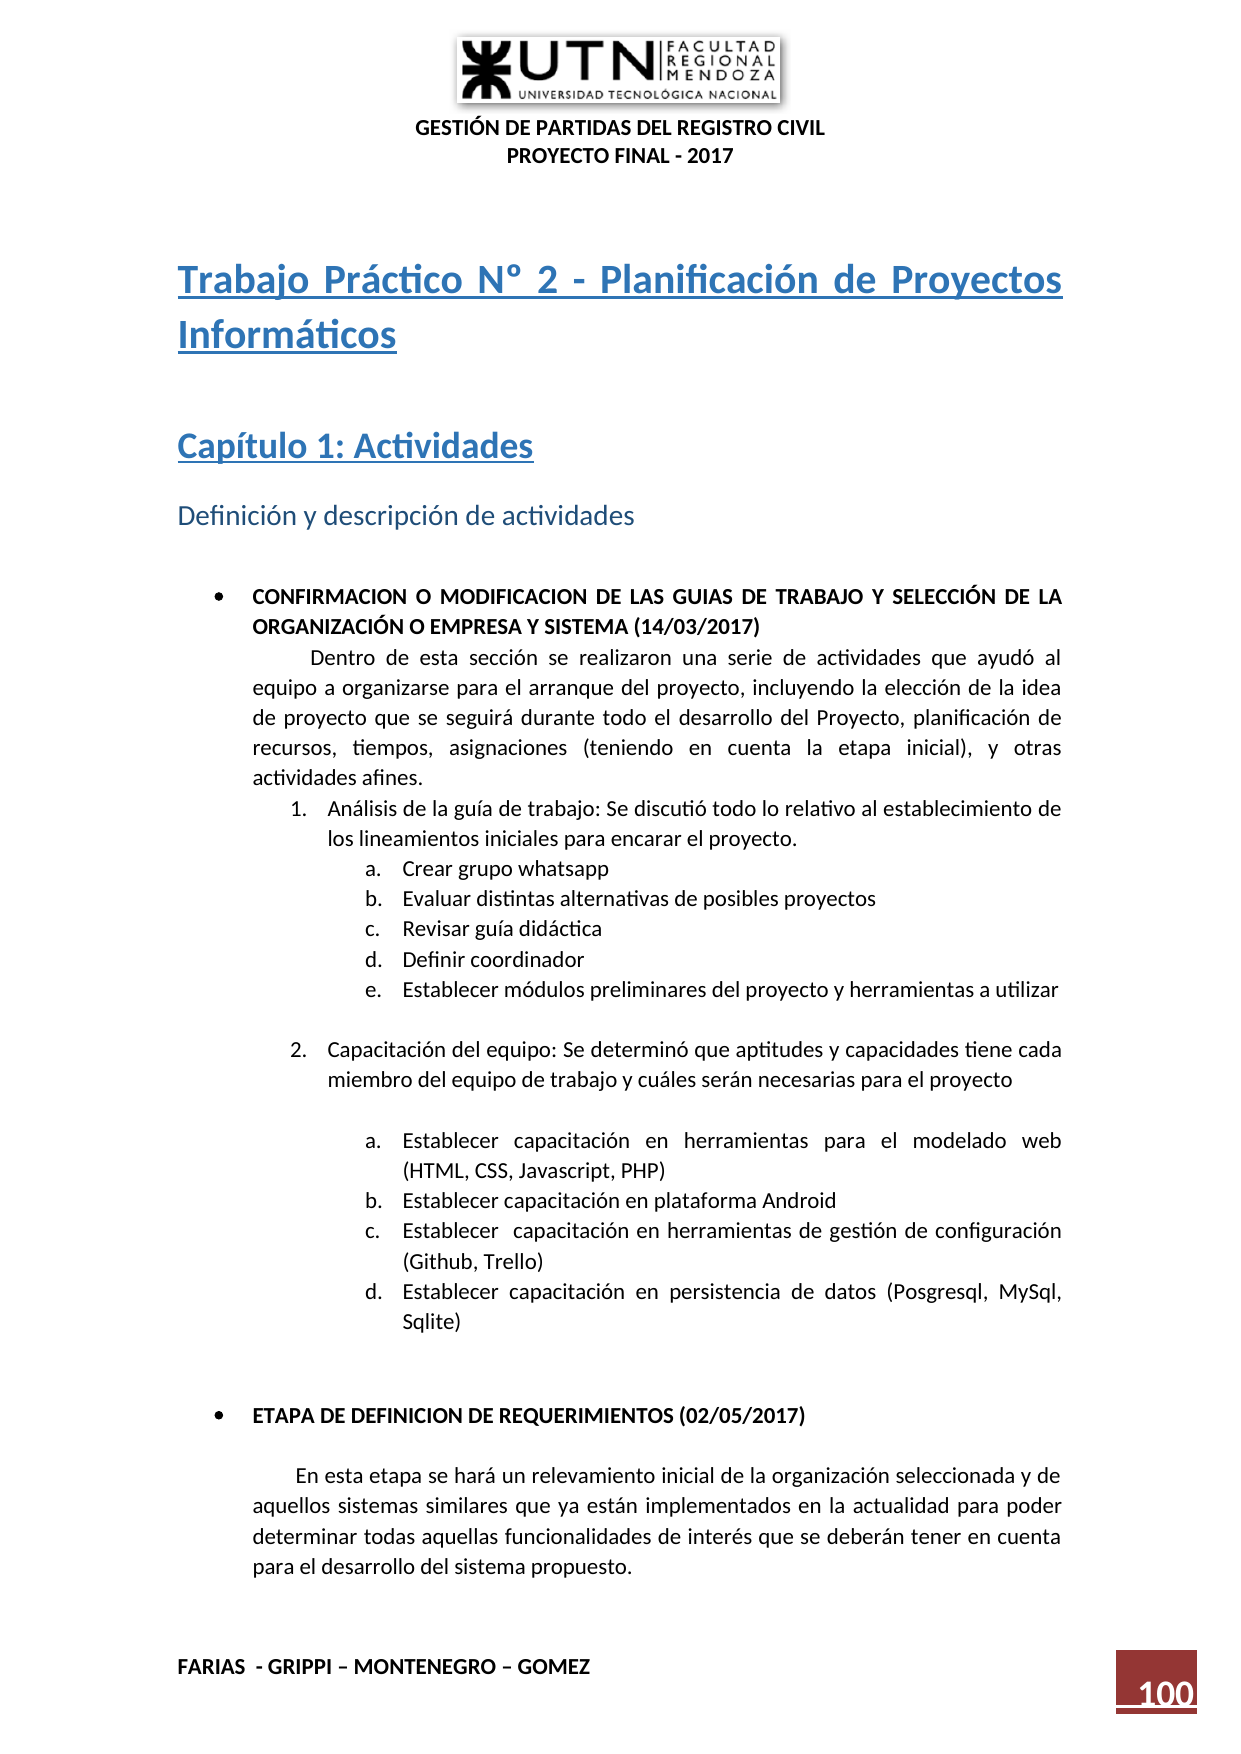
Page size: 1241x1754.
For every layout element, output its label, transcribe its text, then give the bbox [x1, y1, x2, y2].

list Establecer capacitación en herramientas de gestión de configuración (Github, Trello) [365, 1217, 1063, 1275]
list Establecer capacitación en plataforma Android [365, 1186, 1063, 1214]
list En esta etapa se hará un relevamiento inicial de la organización seleccionada y de aquellos sistemas similares que ya están implementados en la actualidad para poder determinar todas aquellas funcionalidades de interés que se deberán tener en cuenta para el desarrollo del sistema propuesto. [252, 1461, 1063, 1580]
list CONFIRMACION O MODIFICACION DE LAS GUIAS DE TRABAJO Y SELECCIÓN DE LA ORGANIZACIÓN O EMPRESA Y SISTEMA (14/03/2017) [215, 582, 1063, 640]
subtitle Definición y descripción de actividades [177, 497, 1063, 532]
list Capacitación del equipo: Se determinó que aptitudes y capacidades tiene cada miembro del equipo de trabajo y cuáles serán necesarias para el proyecto [290, 1035, 1063, 1093]
list Evaluar distintas alternativas de posibles proyectos [365, 884, 1063, 912]
list Establecer capacitación en persistencia de datos (Posgresql, MySql, Sqlite) [365, 1277, 1063, 1335]
subtitle Trabajo Práctico Nº 2 - Planificación de Proyectos Informáticos [177, 297, 1063, 358]
picture [449, 29, 791, 114]
list Definir coordinador [365, 945, 1063, 973]
list Revisar guía didáctica [365, 914, 1063, 942]
subtitle Trabajo Práctico Nº 2 - Planificación de Proyectos Informáticos [177, 253, 1063, 296]
list Dentro de esta sección se realizaron una serie de actividades que ayudó al equipo a organizarse para el arranque del proyecto, incluyendo la elección de la idea de proyecto que se seguirá durante todo el desarrollo del Proyecto, planificación de recursos, tiempos, asignaciones (teniendo en cuenta la etapa inicial), y otras actividades afines. [252, 643, 1063, 791]
list Análisis de la guía de trabajo: Se discutió todo lo relativo al establecimiento de los lineamientos iniciales para encarar el proyecto. [290, 794, 1063, 852]
subtitle Capítulo 1: Actividades [177, 422, 1063, 468]
list ETAPA DE DEFINICION DE REQUERIMIENTOS (02/05/2017) [215, 1401, 1063, 1429]
list Establecer capacitación en herramientas para el modelado web (HTML, CSS, Javascript, PHP) [365, 1126, 1063, 1184]
list Establecer módulos preliminares del proyecto y herramientas a utilizar [365, 975, 1063, 1003]
list Crear grupo whatsapp [365, 854, 1063, 882]
